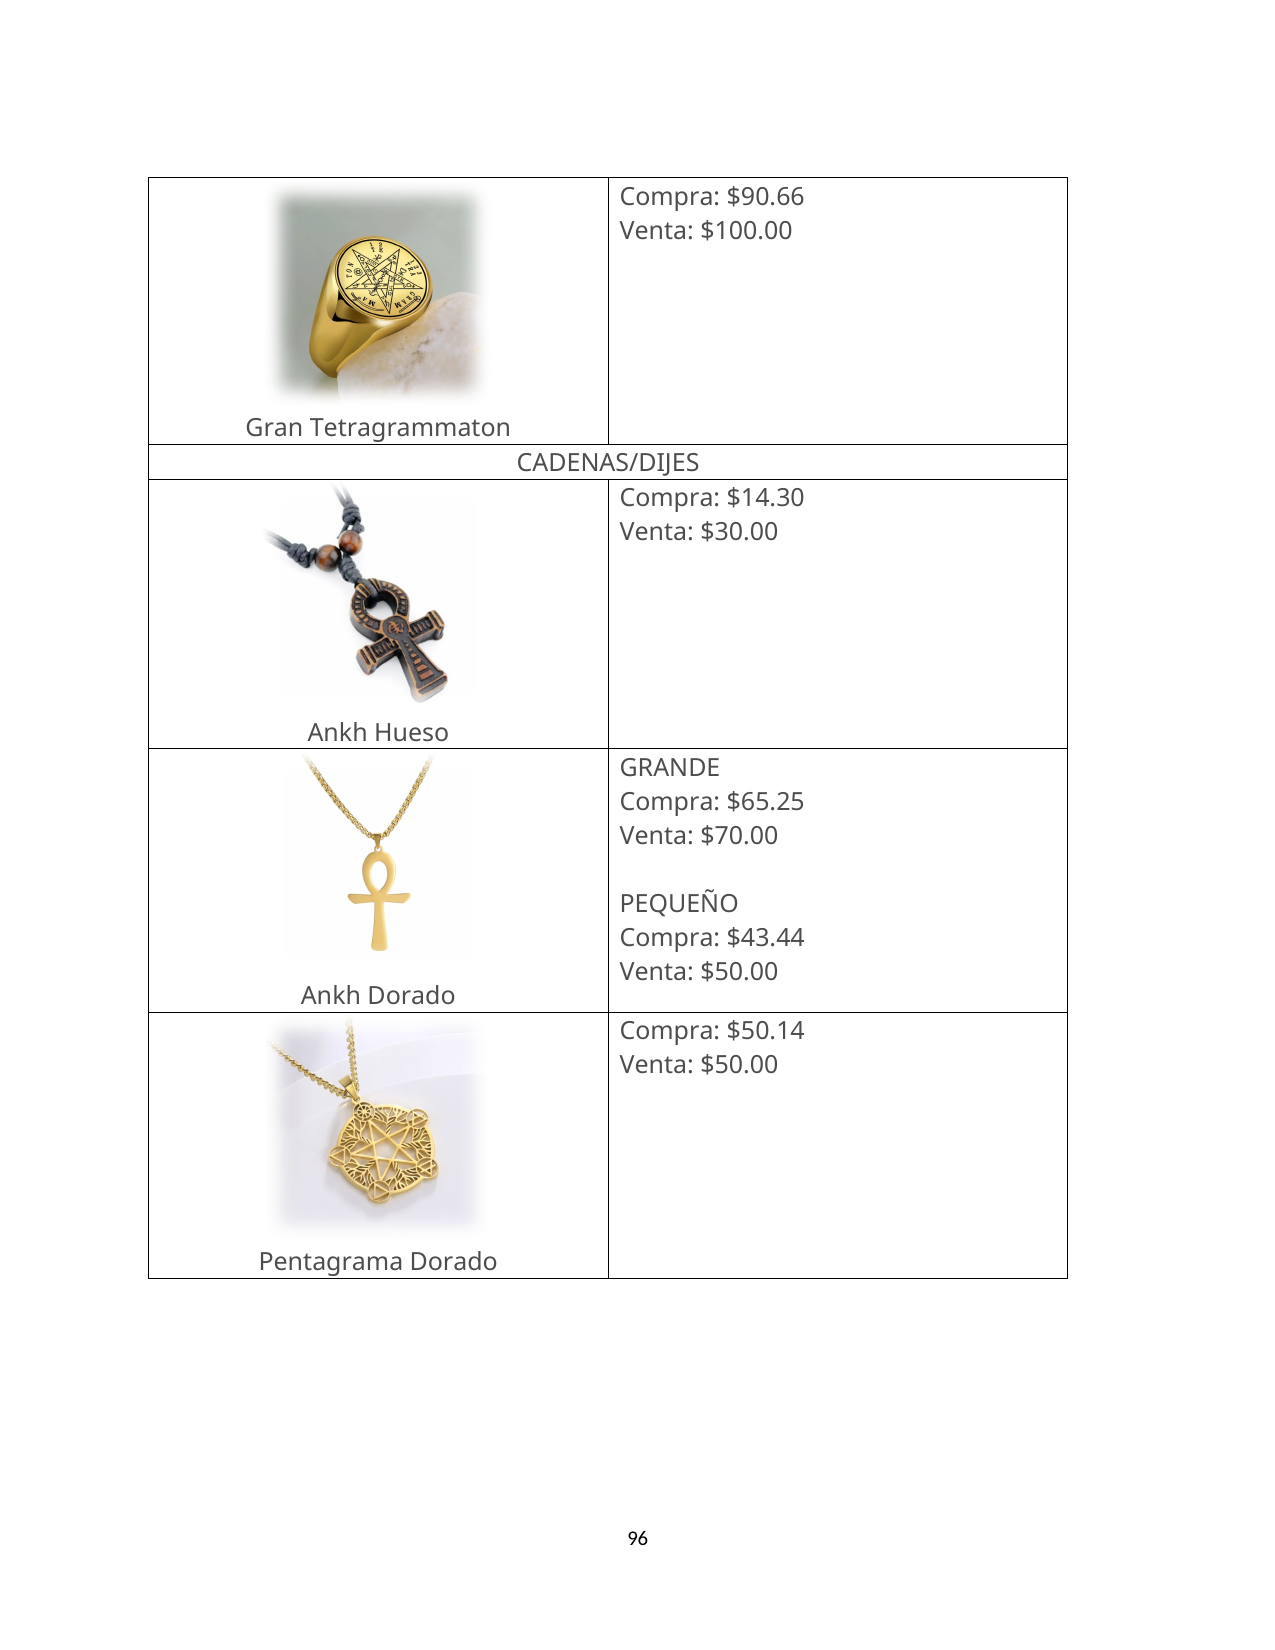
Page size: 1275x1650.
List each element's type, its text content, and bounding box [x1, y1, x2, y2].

table_cell Ankh Dorado [149, 448, 608, 710]
table_cell Compra: $50.14 Venta: $50.00 [609, 711, 1067, 977]
table_cell Compra: $14.30 Venta: $30.00 [609, 178, 1067, 447]
table_cell Ankh Hueso [149, 178, 608, 447]
table_cell $30 [268, 717, 488, 937]
table_cell Pentagrama Dorado [149, 711, 608, 977]
table_cell $350 [268, 983, 488, 1203]
table_cell Compra: $14.30 Venta: $30.00 [270, 453, 487, 670]
picture [289, 1004, 467, 1182]
table_cell GRANDE Compra: $65.25 Venta: $70.00 PEQUEÑO Compra: $43.44 Venta: $50.00 [609, 448, 1067, 710]
picture [289, 738, 467, 916]
table_cell Pentagrama Plateado [149, 978, 608, 1243]
picture [285, 203, 471, 388]
table_cell Compra: $34.86 Venta: $50.00 [609, 978, 1067, 1243]
picture [290, 473, 467, 650]
